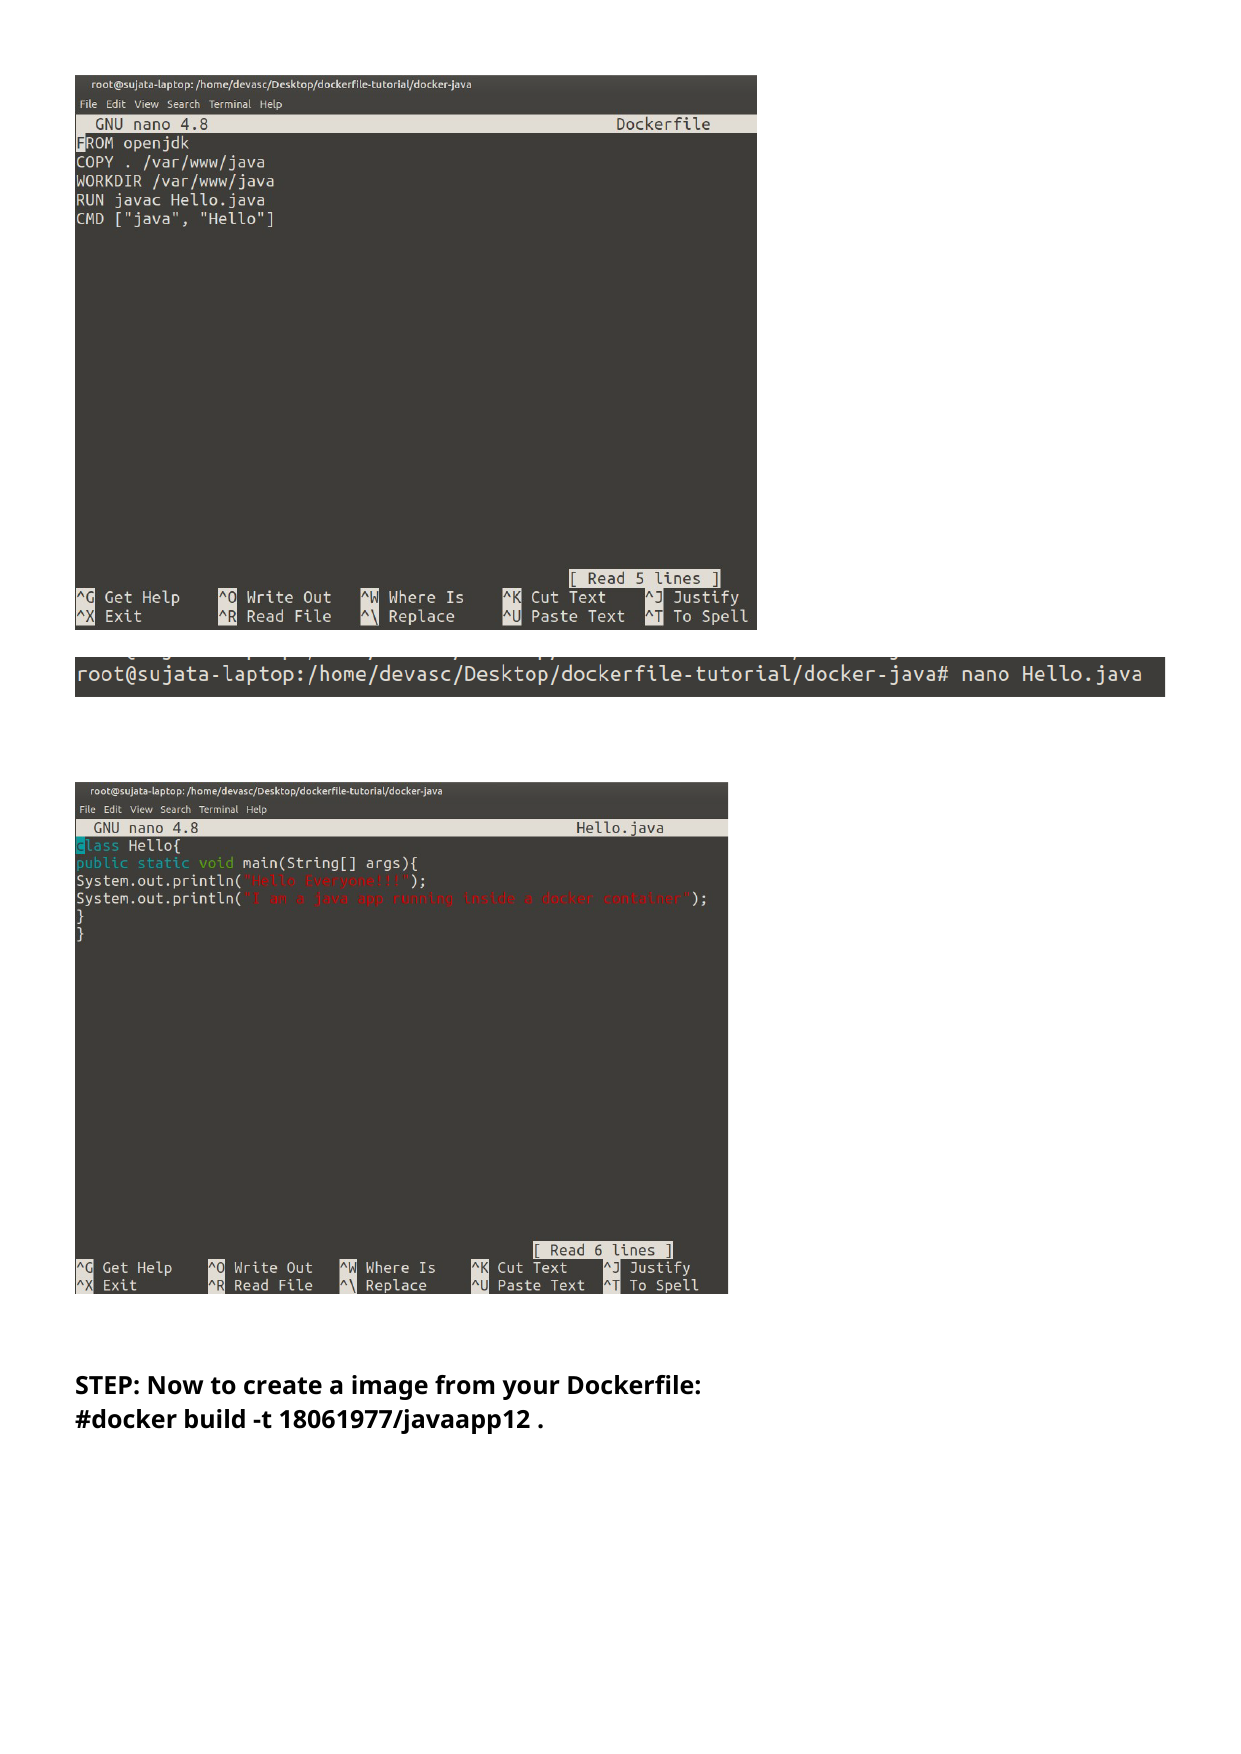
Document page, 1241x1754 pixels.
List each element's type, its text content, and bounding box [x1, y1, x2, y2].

text STEP: Now to create a image from your Dockerfile: [75, 1368, 1165, 1402]
text #docker build -t 18061977/javaapp12 . [75, 1402, 1165, 1436]
